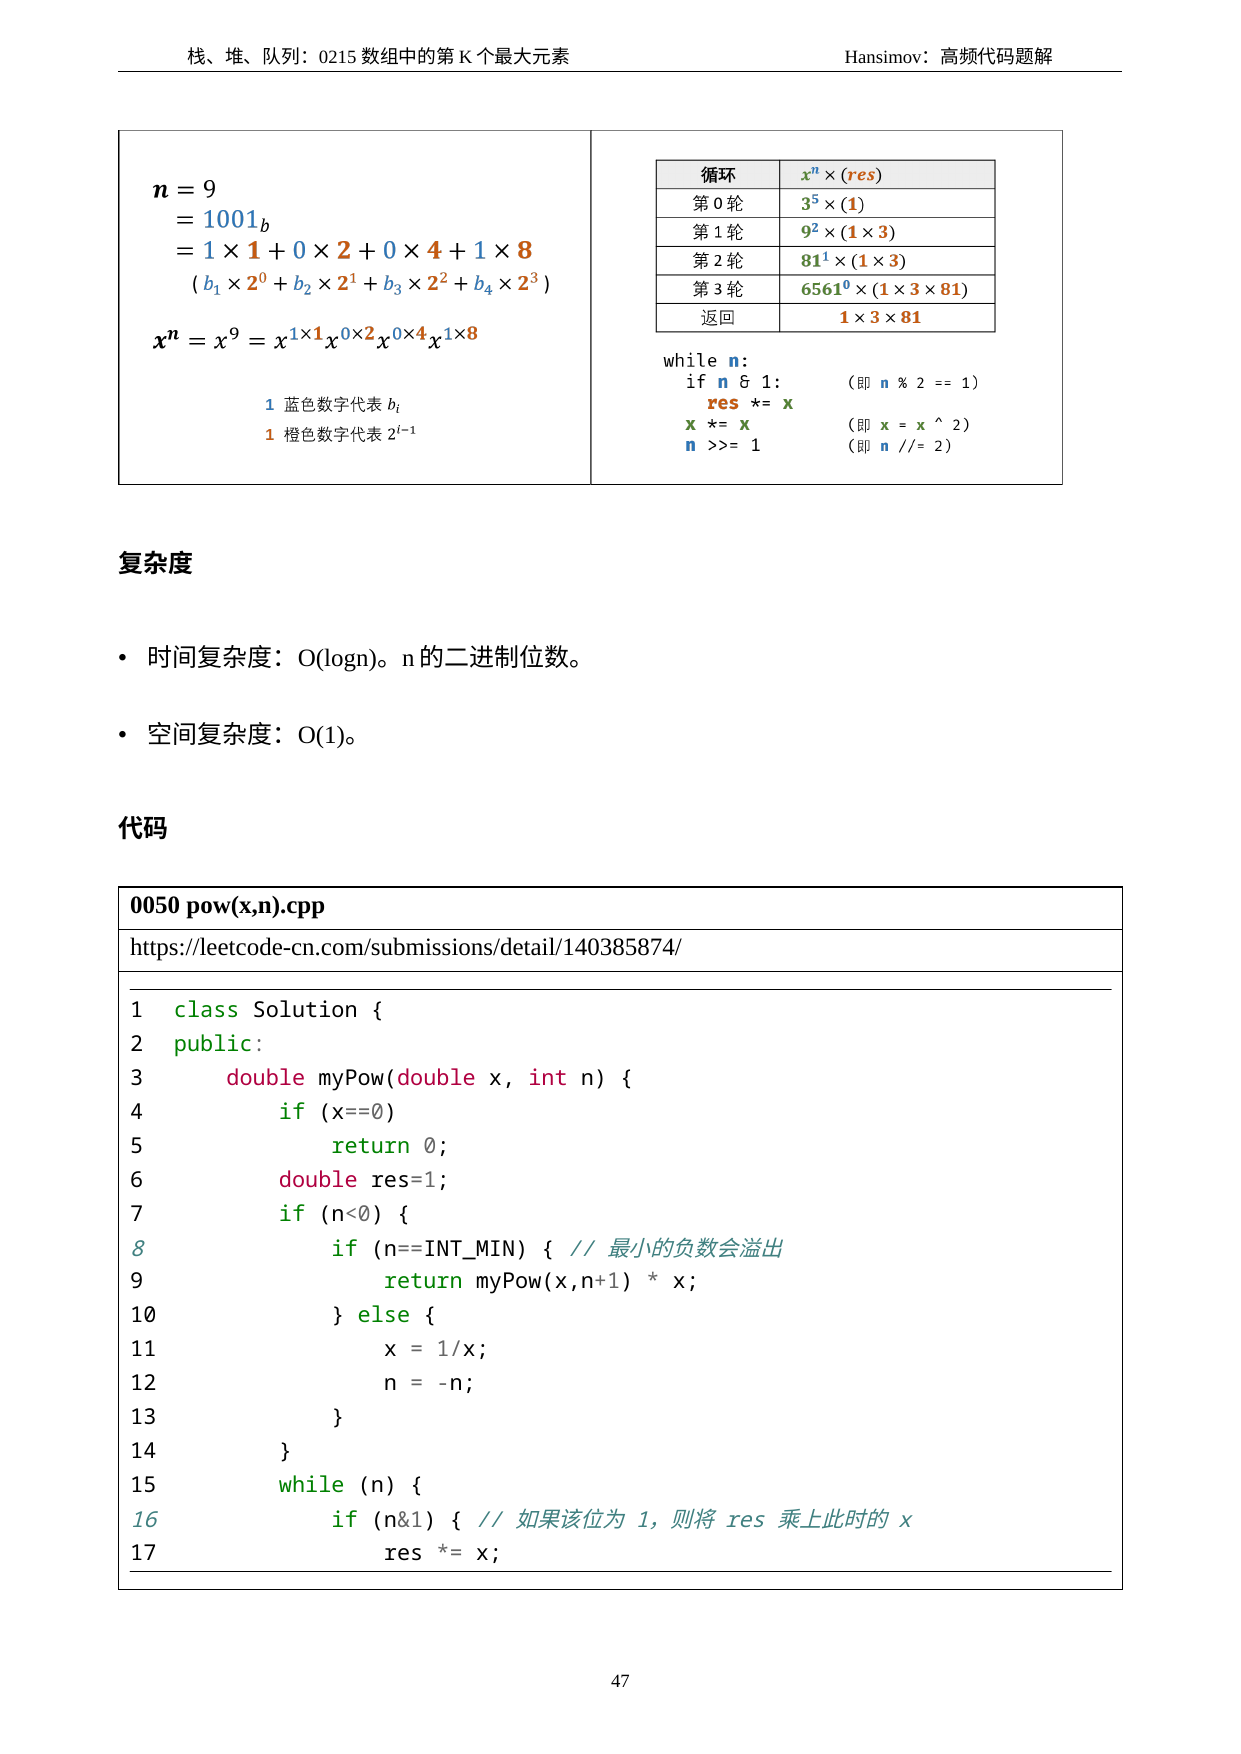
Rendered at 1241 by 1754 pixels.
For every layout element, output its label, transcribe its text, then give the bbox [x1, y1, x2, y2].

table_cell https://leetcode-cn.com/submissions/detail/140385874/ [119, 930, 1122, 971]
text 时间复杂度：O(logn)。n的二进制位数。 [118, 622, 1122, 689]
table_header 0050 pow(x,n).cpp [119, 888, 1122, 928]
subtitle 代码 [118, 792, 1097, 860]
text 空间复杂度：O(1)。 [118, 698, 1122, 766]
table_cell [119, 972, 1122, 1589]
subtitle 复杂度 [118, 528, 1097, 596]
picture [118, 130, 1063, 485]
